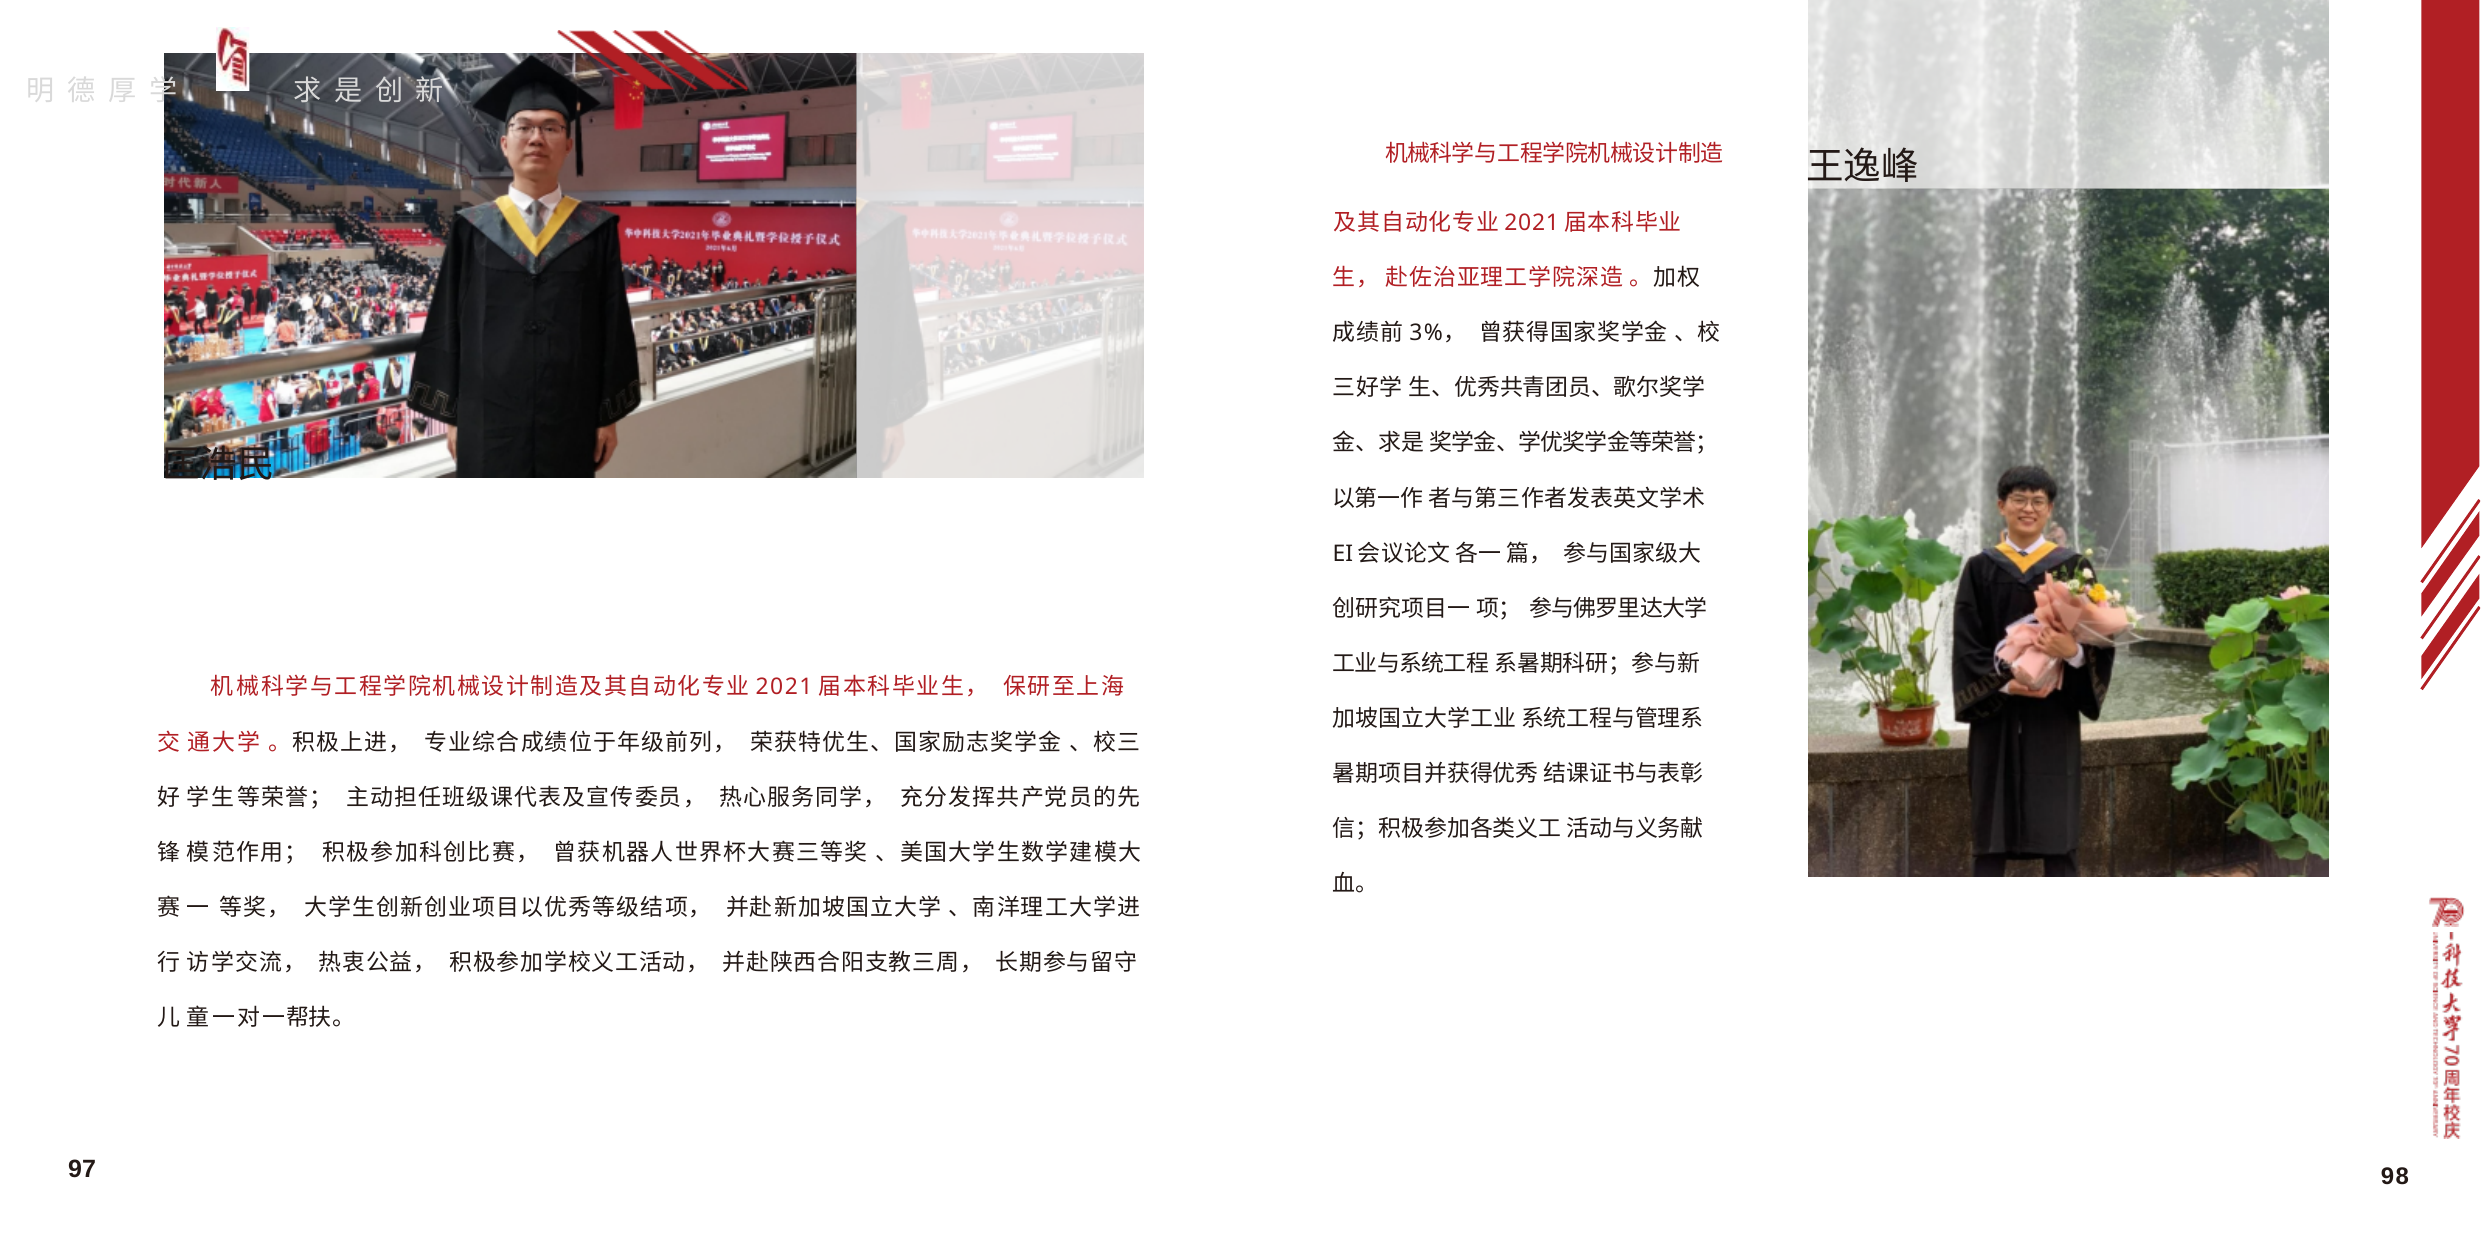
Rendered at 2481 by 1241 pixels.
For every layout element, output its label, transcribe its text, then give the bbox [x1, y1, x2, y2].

picture [2428, 897, 2465, 927]
table_header 机械科学与工程学院机械设计制造 及其自动化专业2021届本科毕业生， 赴佐治亚理工学院深造 。加权成绩前 3%， 曾获得国家奖学金 、校三好学 生、优秀共青团员、歌尔奖学金、求是 奖学金、学优奖学金等荣誉； 以第一作 者与第三作者发表英文学术EI会议论文 各一 篇， 参与国家级大创研究项目一 项； 参与佛罗里达大学工业与系统工程 系暑期科研；参与新加坡国立大学工业 系统工程与管理系暑期项目并获得优秀 结课证书与表彰信；积极参加各类义工 活动与义务献血。 [1239, 0, 1763, 1189]
picture [1808, 0, 2329, 877]
table_header 97 [0, 0, 127, 1189]
table_header 98 [2355, 0, 2410, 1189]
picture [244, 467, 257, 478]
table_header [2410, 0, 2480, 1189]
picture [164, 27, 1144, 478]
table_header [1763, 0, 2354, 1189]
table_header 机械科学与工程学院机械设计制造及其自动化专业2021届本科毕业生， 保研至上海交 通大学 。积极上进， 专业综合成绩位于年级前列， 荣获特优生、国家励志奖学金 、校三好 学生等荣誉； 主动担任班级课代表及宣传委员， 热心服务同学， 充分发挥共产党员的先锋 模范作用； 积极参加科创比赛， 曾获机器人世界杯大赛三等奖 、美国大学生数学建模大赛 一 等奖， 大学生创新创业项目以优秀等级结项， 并赴新加坡国立大学 、南洋理工大学进行 访学交流， 热衷公益， 积极参加学校义工活动， 并赴陕西合阳支教三周， 长期参与留守儿 童 一 对 一 帮扶 。 [127, 0, 1239, 1189]
picture [2432, 932, 2464, 1139]
picture [244, 450, 265, 456]
picture [244, 458, 255, 464]
